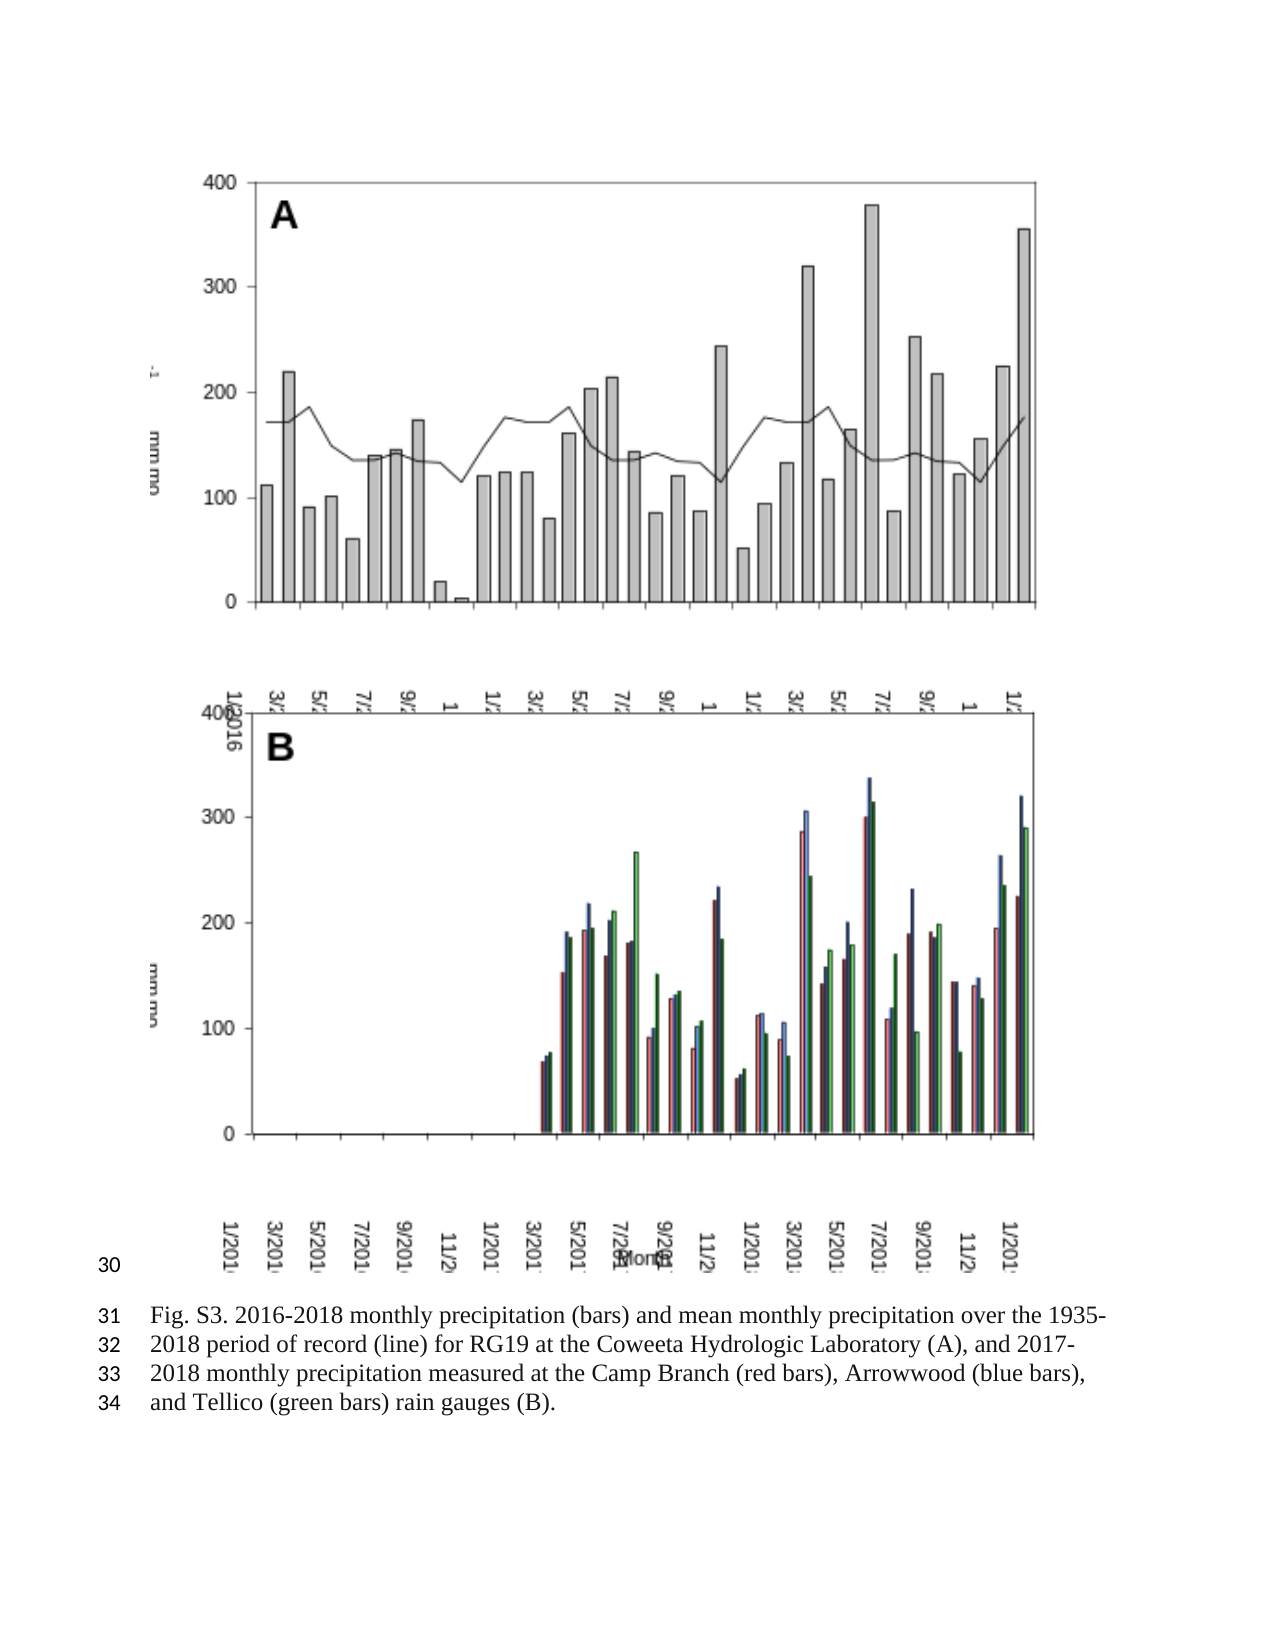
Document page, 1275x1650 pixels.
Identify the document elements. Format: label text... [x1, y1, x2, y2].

text Fig. S3. 2016-2018 monthly precipitation (bars) and mean monthly precipitation over the 1935-2018 period of record (line) for RG19 at the Coweeta Hydrologic Laboratory (A), and 2017-2018 monthly precipitation measured at the Camp Branch (red bars), Arrowwood (blue bars), and Tellico (green bars) rain gauges (B). [150, 1300, 1125, 1415]
